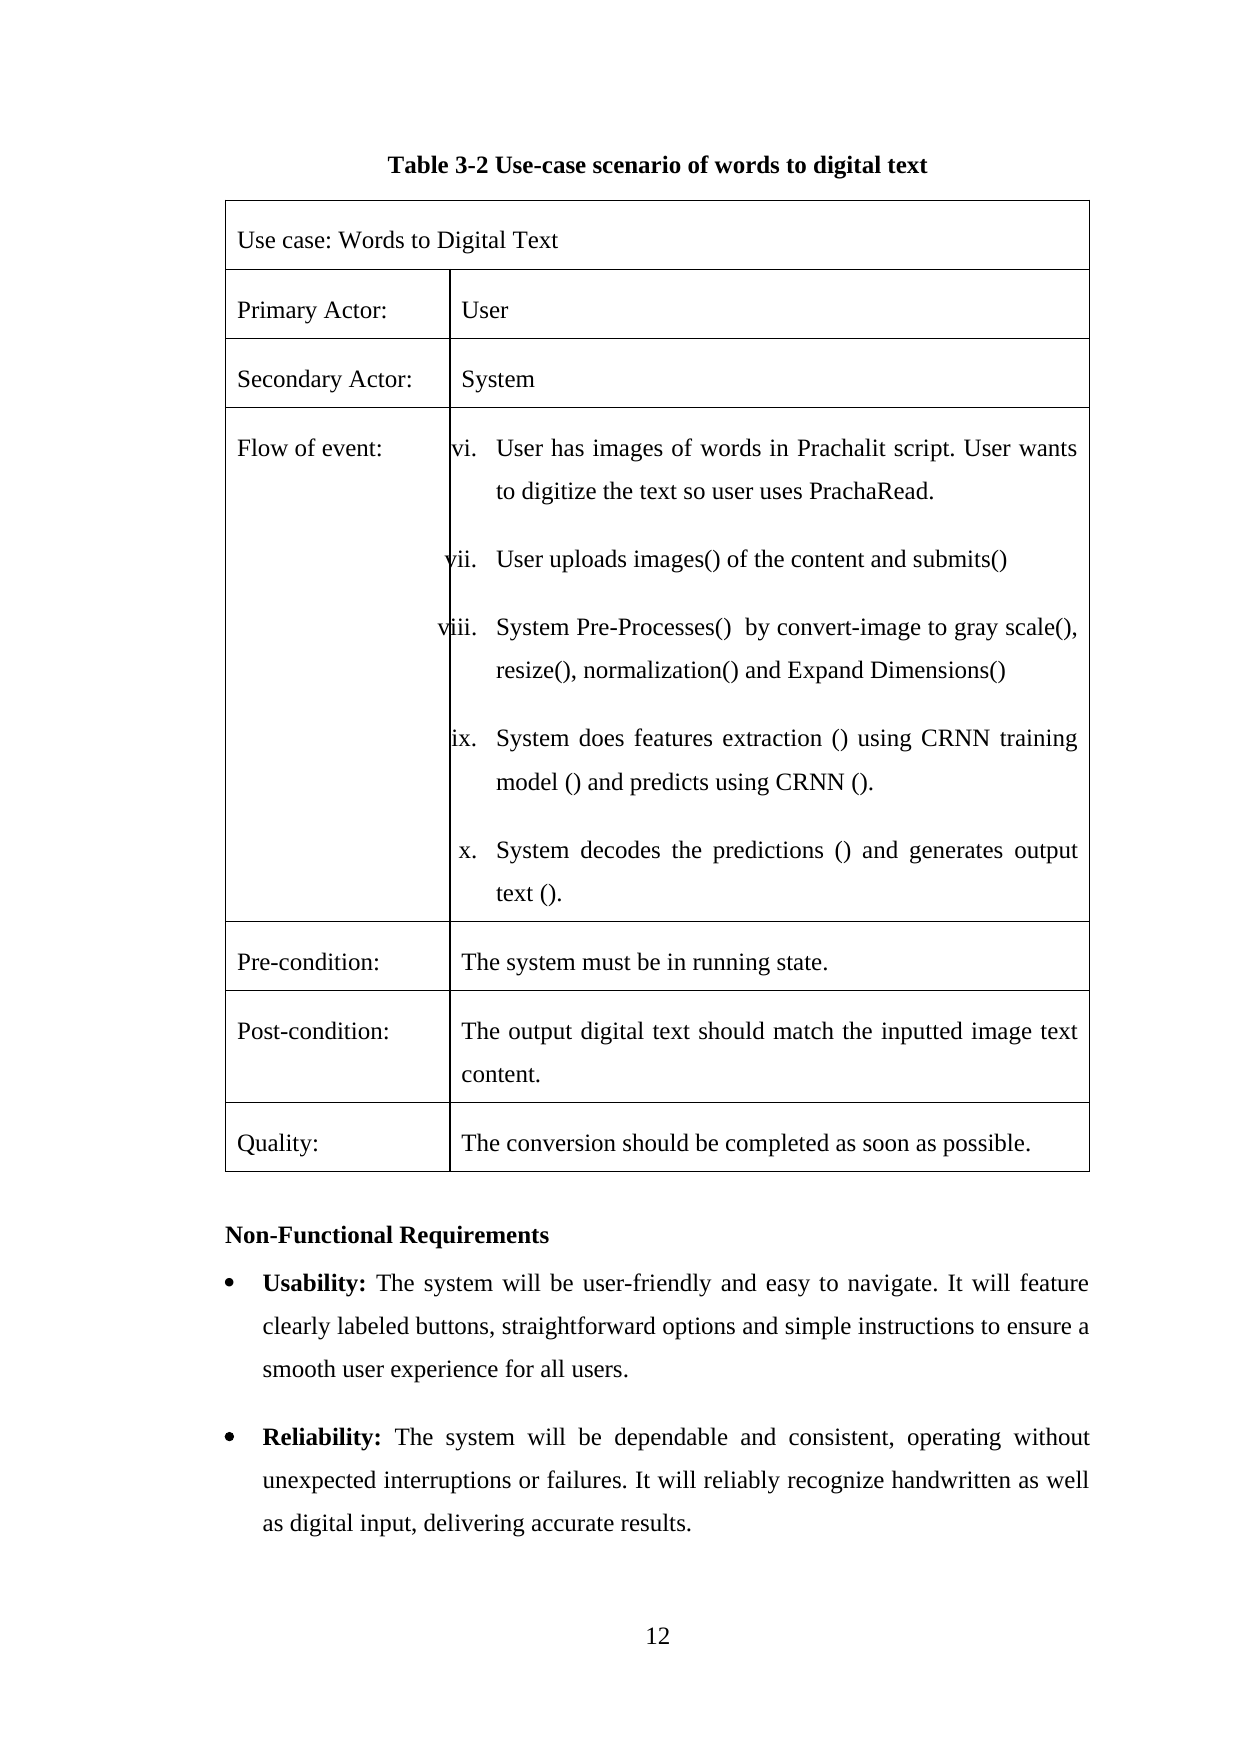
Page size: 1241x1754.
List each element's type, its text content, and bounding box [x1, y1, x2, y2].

table_cell The conversion should be completed as soon as possible. [451, 1103, 1089, 1171]
table_cell System [451, 339, 1089, 407]
table_cell Secondary Actor: [226, 339, 449, 407]
table_cell Pre-condition: [226, 922, 449, 990]
table_cell The system must be in running state. [451, 922, 1089, 990]
list Usability: The system will be user-friendly and easy to navigate. It will feature clearly labeled buttons, straightforward options and simple instructions to ensure a smooth user experience for all users. [225, 1268, 1090, 1383]
table_cell Quality: [226, 1103, 449, 1171]
table_cell The output digital text should match the inputted image text content. [451, 991, 1089, 1102]
text Non-Functional Requirements [225, 1220, 1090, 1249]
list Reliability: The system will be dependable and consistent, operating without unexpected interruptions or failures. It will reliably recognize handwritten as well as digital input, delivering accurate results. [225, 1422, 1090, 1537]
table_cell User has images of words in Prachalit script. User wants to digitize the text so user uses PrachaRead. User uploads images() of the content and submits() System Pre-Processes() by convert-image to gray scale(), resize(), normalization() and Expand Dimensions() System does features extraction () using CRNN training model () and predicts using CRNN (). System decodes the predictions () and generates output text (). [451, 408, 1089, 921]
table_header Use case: Words to Digital Text [226, 201, 1089, 269]
table_cell Primary Actor: [226, 270, 449, 338]
text Table 3-2 Use-case scenario of words to digital text [225, 150, 1090, 179]
table_cell User [451, 270, 1089, 338]
table_cell Flow of event: [226, 408, 449, 921]
table_cell Post-condition: [226, 991, 449, 1102]
